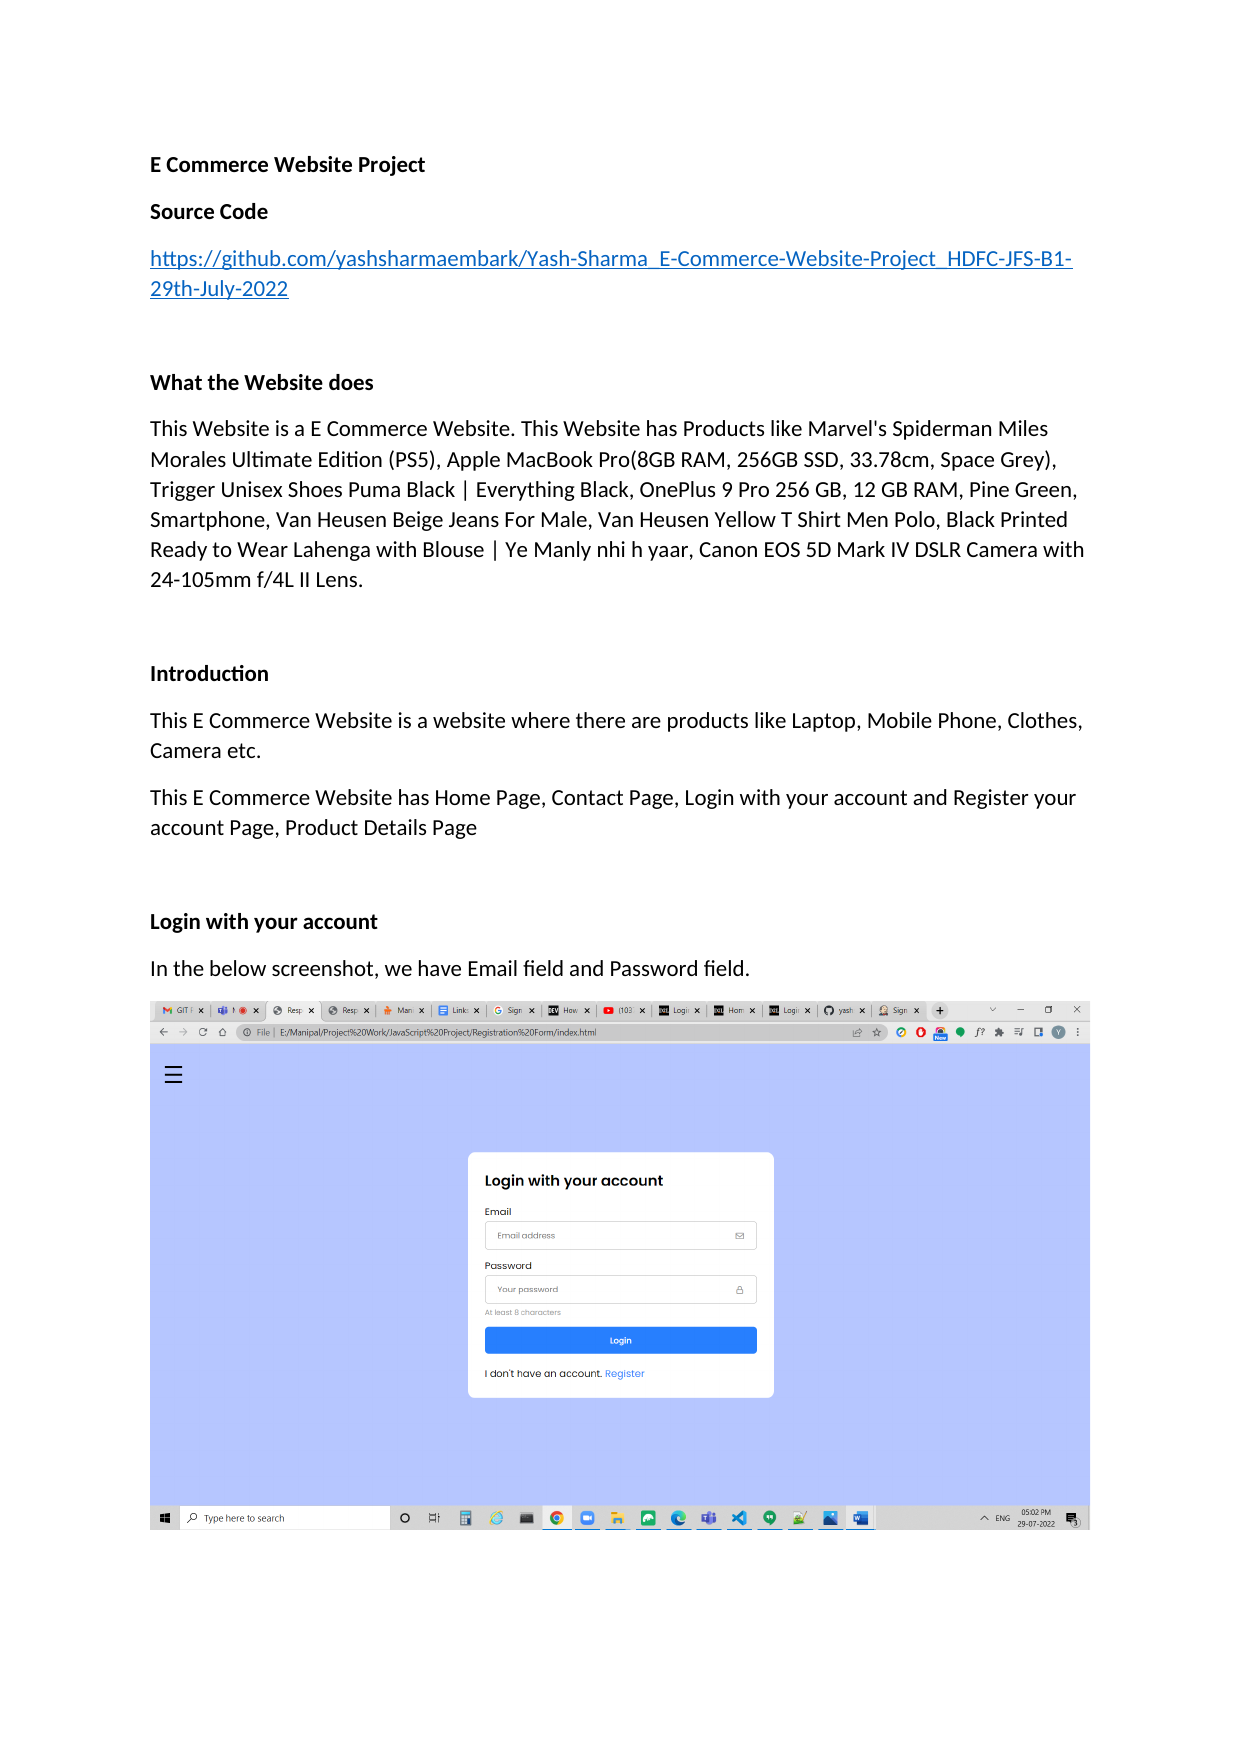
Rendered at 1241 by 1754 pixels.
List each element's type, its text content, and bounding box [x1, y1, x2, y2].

text In the below screenshot, we have Email field and Password field. [150, 954, 1090, 982]
text https://github.com/yashsharmaembark/Yash-Sharma_E-Commerce-Website-Project_HDFC-JFS-B1-29th-July-2022 [150, 244, 1090, 302]
text Source Code [150, 197, 1090, 225]
text Introduction [150, 659, 1090, 687]
text This Website is a E Commerce Website. This Website has Products like Marvel's Spiderman Miles Morales Ultimate Edition (PS5), Apple MacBook Pro(8GB RAM, 256GB SSD, 33.78cm, Space Grey), Trigger Unisex Shoes Puma Black | Everything Black, OnePlus 9 Pro 256 GB, 12 GB RAM, Pine Green, Smartphone, Van Heusen Beige Jeans For Male, Van Heusen Yellow T Shirt Men Polo, Black Printed Ready to Wear Lahenga with Blouse | Ye Manly nhi h yaar, Canon EOS 5D Mark IV DSLR Camera with 24-105mm f/4L II Lens. [150, 414, 1090, 594]
picture [150, 1001, 1091, 1530]
text This E Commerce Website is a website where there are products like Laptop, Mobile Phone, Clothes, Camera etc. [150, 706, 1090, 764]
text E Commerce Website Project [150, 150, 1090, 178]
text What the Website does [150, 368, 1090, 396]
text Login with your account [150, 907, 1090, 935]
text This E Commerce Website has Home Page, Contact Page, Login with your account and Register your account Page, Product Details Page [150, 783, 1090, 842]
